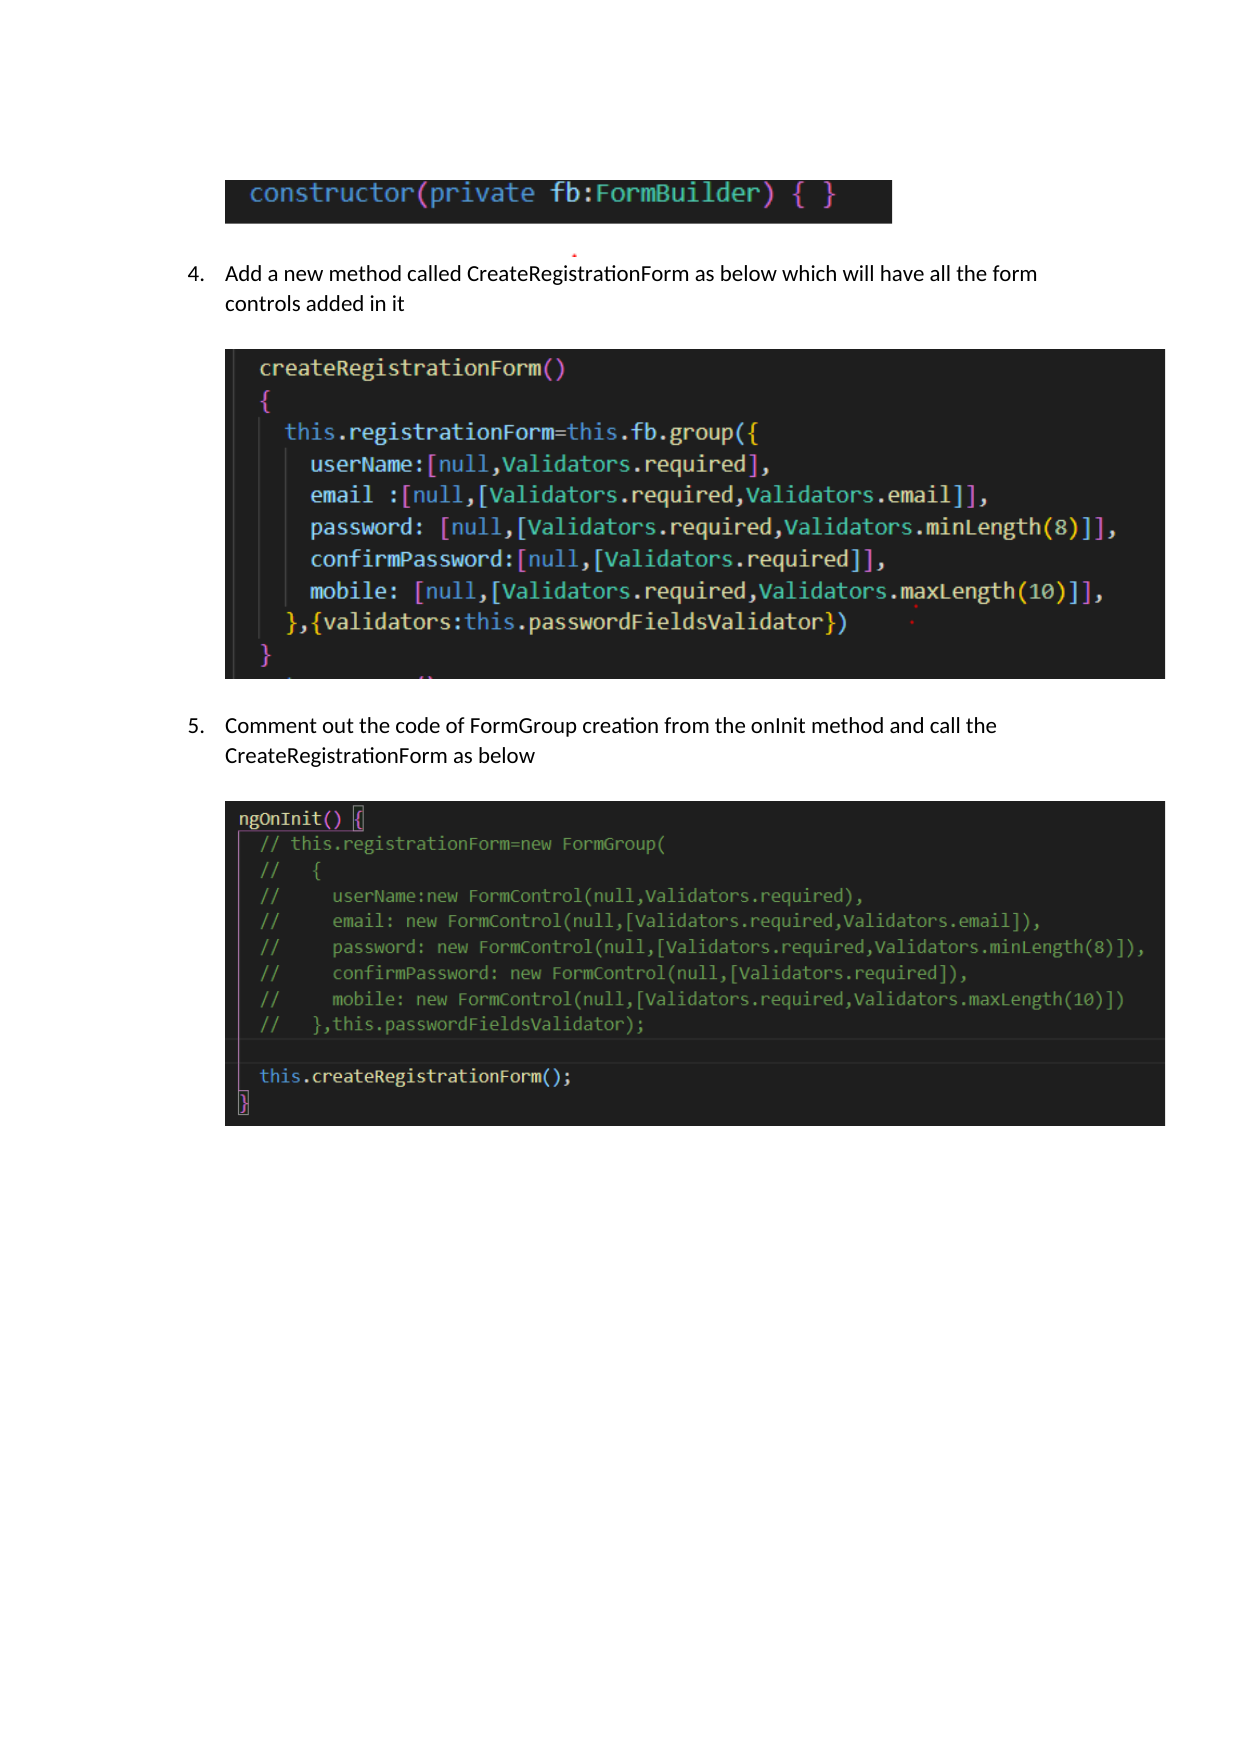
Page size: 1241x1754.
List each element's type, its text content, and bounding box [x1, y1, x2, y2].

picture [225, 801, 1166, 1126]
picture [225, 349, 1166, 679]
picture [225, 180, 893, 257]
list Add a new method called CreateRegistrationForm as below which will have all the form controls added in it [187, 259, 1090, 317]
list Comment out the code of FormGroup creation from the onInit method and call the CreateRegistrationForm as below [187, 711, 1090, 769]
